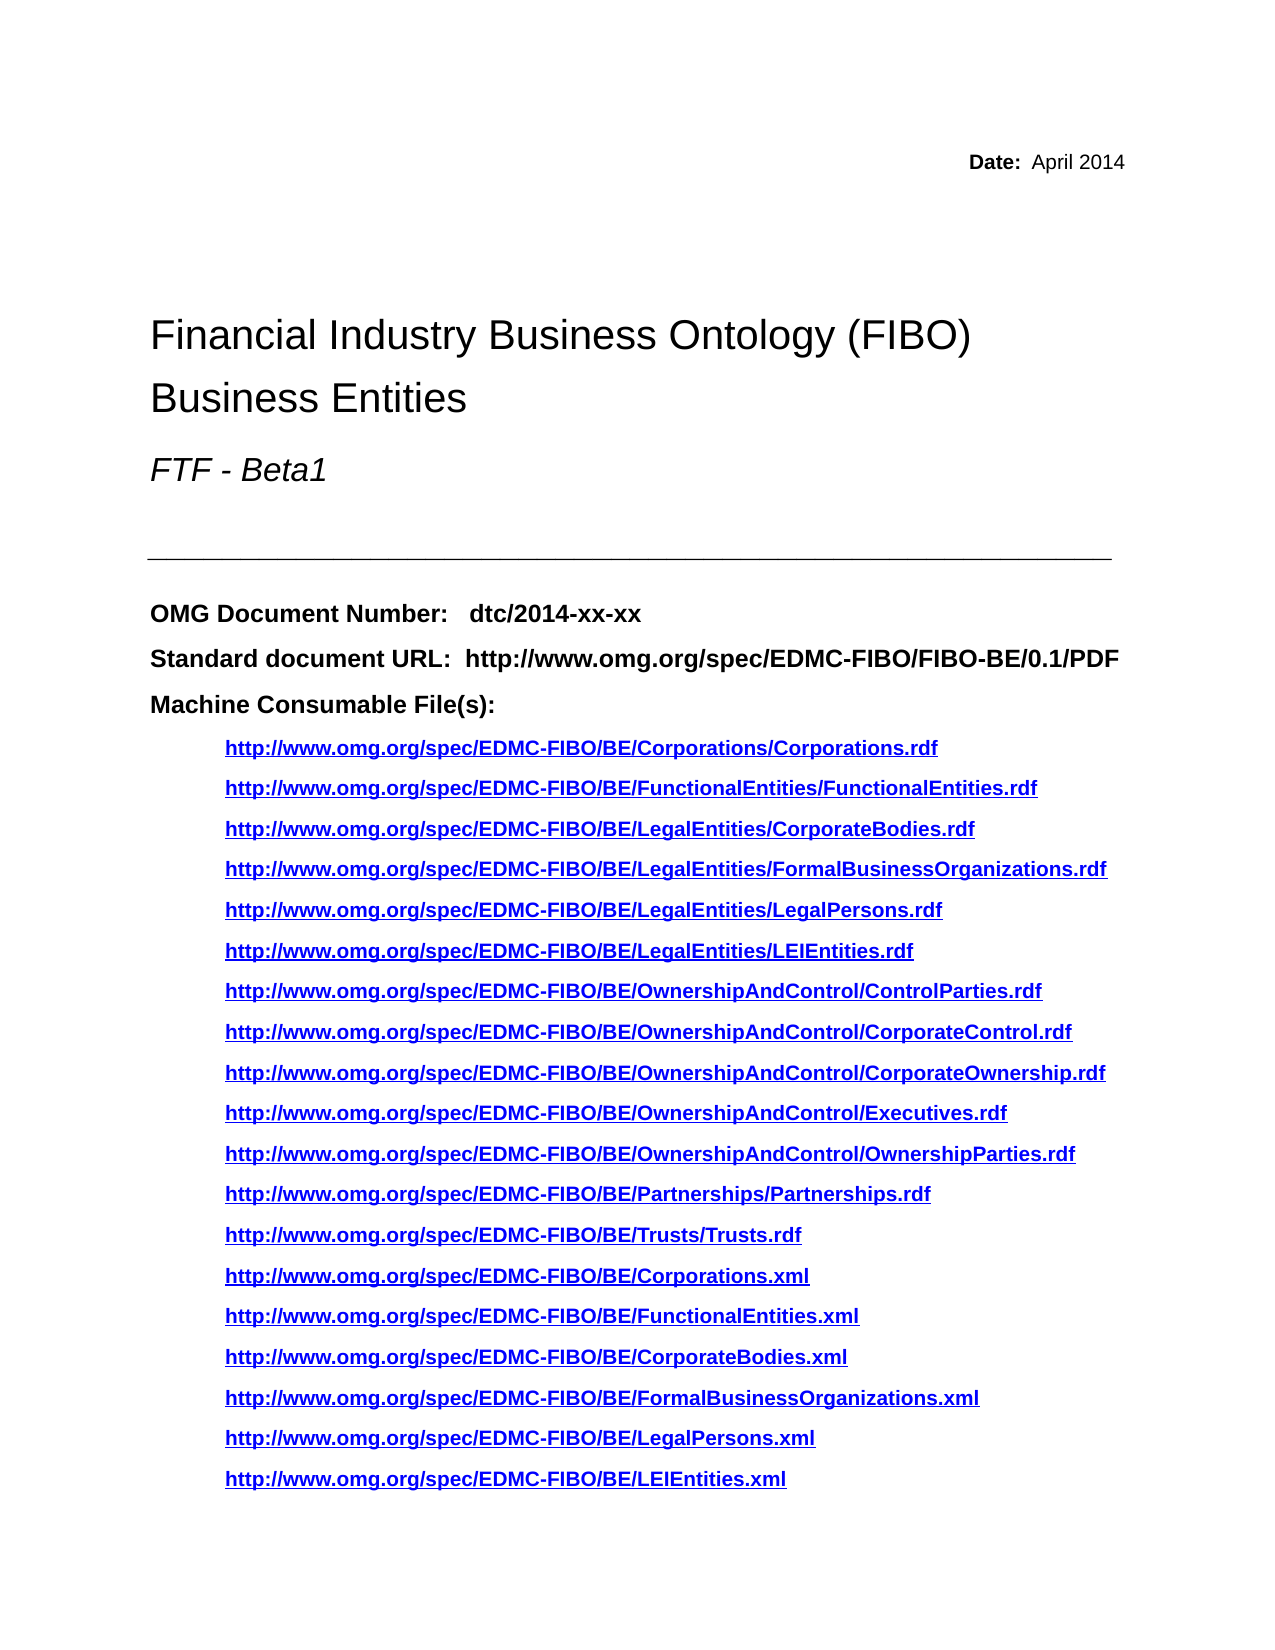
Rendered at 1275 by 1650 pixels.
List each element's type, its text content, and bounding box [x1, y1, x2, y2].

text http://www.omg.org/spec/EDMC-FIBO/BE/Trusts/Trusts.rdf [150, 1223, 1125, 1247]
text FTF - Beta1 [150, 451, 1125, 489]
text Date: April 2014 [150, 150, 1125, 174]
text OMG Document Number: dtc/2014-xx-xx [150, 599, 1125, 628]
text Financial Industry Business Ontology (FIBO) Business Entities [150, 295, 1125, 421]
text Machine Consumable File(s): [150, 690, 1125, 719]
text http://www.omg.org/spec/EDMC-FIBO/BE/LEIEntities.xml [150, 1467, 1125, 1491]
text http://www.omg.org/spec/EDMC-FIBO/BE/OwnershipAndControl/CorporateControl.rdf [150, 1020, 1125, 1044]
text http://www.omg.org/spec/EDMC-FIBO/BE/LegalEntities/LEIEntities.rdf [150, 938, 1125, 962]
text http://www.omg.org/spec/EDMC-FIBO/BE/LegalEntities/LegalPersons.rdf [150, 898, 1125, 922]
text http://www.omg.org/spec/EDMC-FIBO/BE/OwnershipAndControl/ControlParties.rdf [150, 979, 1125, 1003]
text http://www.omg.org/spec/EDMC-FIBO/BE/LegalEntities/FormalBusinessOrganizations.rdf [150, 857, 1125, 881]
text ____________________________________________________ [150, 525, 1125, 563]
text http://www.omg.org/spec/EDMC-FIBO/BE/CorporateBodies.xml [150, 1345, 1125, 1369]
text http://www.omg.org/spec/EDMC-FIBO/BE/FormalBusinessOrganizations.xml [150, 1385, 1125, 1409]
text http://www.omg.org/spec/EDMC-FIBO/BE/Corporations.xml [150, 1263, 1125, 1287]
text http://www.omg.org/spec/EDMC-FIBO/BE/LegalEntities/CorporateBodies.rdf [150, 817, 1125, 841]
text http://www.omg.org/spec/EDMC-FIBO/BE/OwnershipAndControl/Executives.rdf [150, 1101, 1125, 1125]
text http://www.omg.org/spec/EDMC-FIBO/BE/Corporations/Corporations.rdf [150, 735, 1125, 759]
text http://www.omg.org/spec/EDMC-FIBO/BE/FunctionalEntities.xml [150, 1304, 1125, 1328]
text http://www.omg.org/spec/EDMC-FIBO/BE/OwnershipAndControl/OwnershipParties.rdf [150, 1142, 1125, 1166]
text http://www.omg.org/spec/EDMC-FIBO/BE/Partnerships/Partnerships.rdf [150, 1182, 1125, 1206]
text http://www.omg.org/spec/EDMC-FIBO/BE/OwnershipAndControl/CorporateOwnership.rdf [150, 1060, 1125, 1084]
text http://www.omg.org/spec/EDMC-FIBO/BE/LegalPersons.xml [150, 1426, 1125, 1450]
text Standard document URL: http://www.omg.org/spec/EDMC-FIBO/FIBO-BE/0.1/PDF [150, 644, 1125, 673]
text http://www.omg.org/spec/EDMC-FIBO/BE/FunctionalEntities/FunctionalEntities.rdf [150, 776, 1125, 800]
